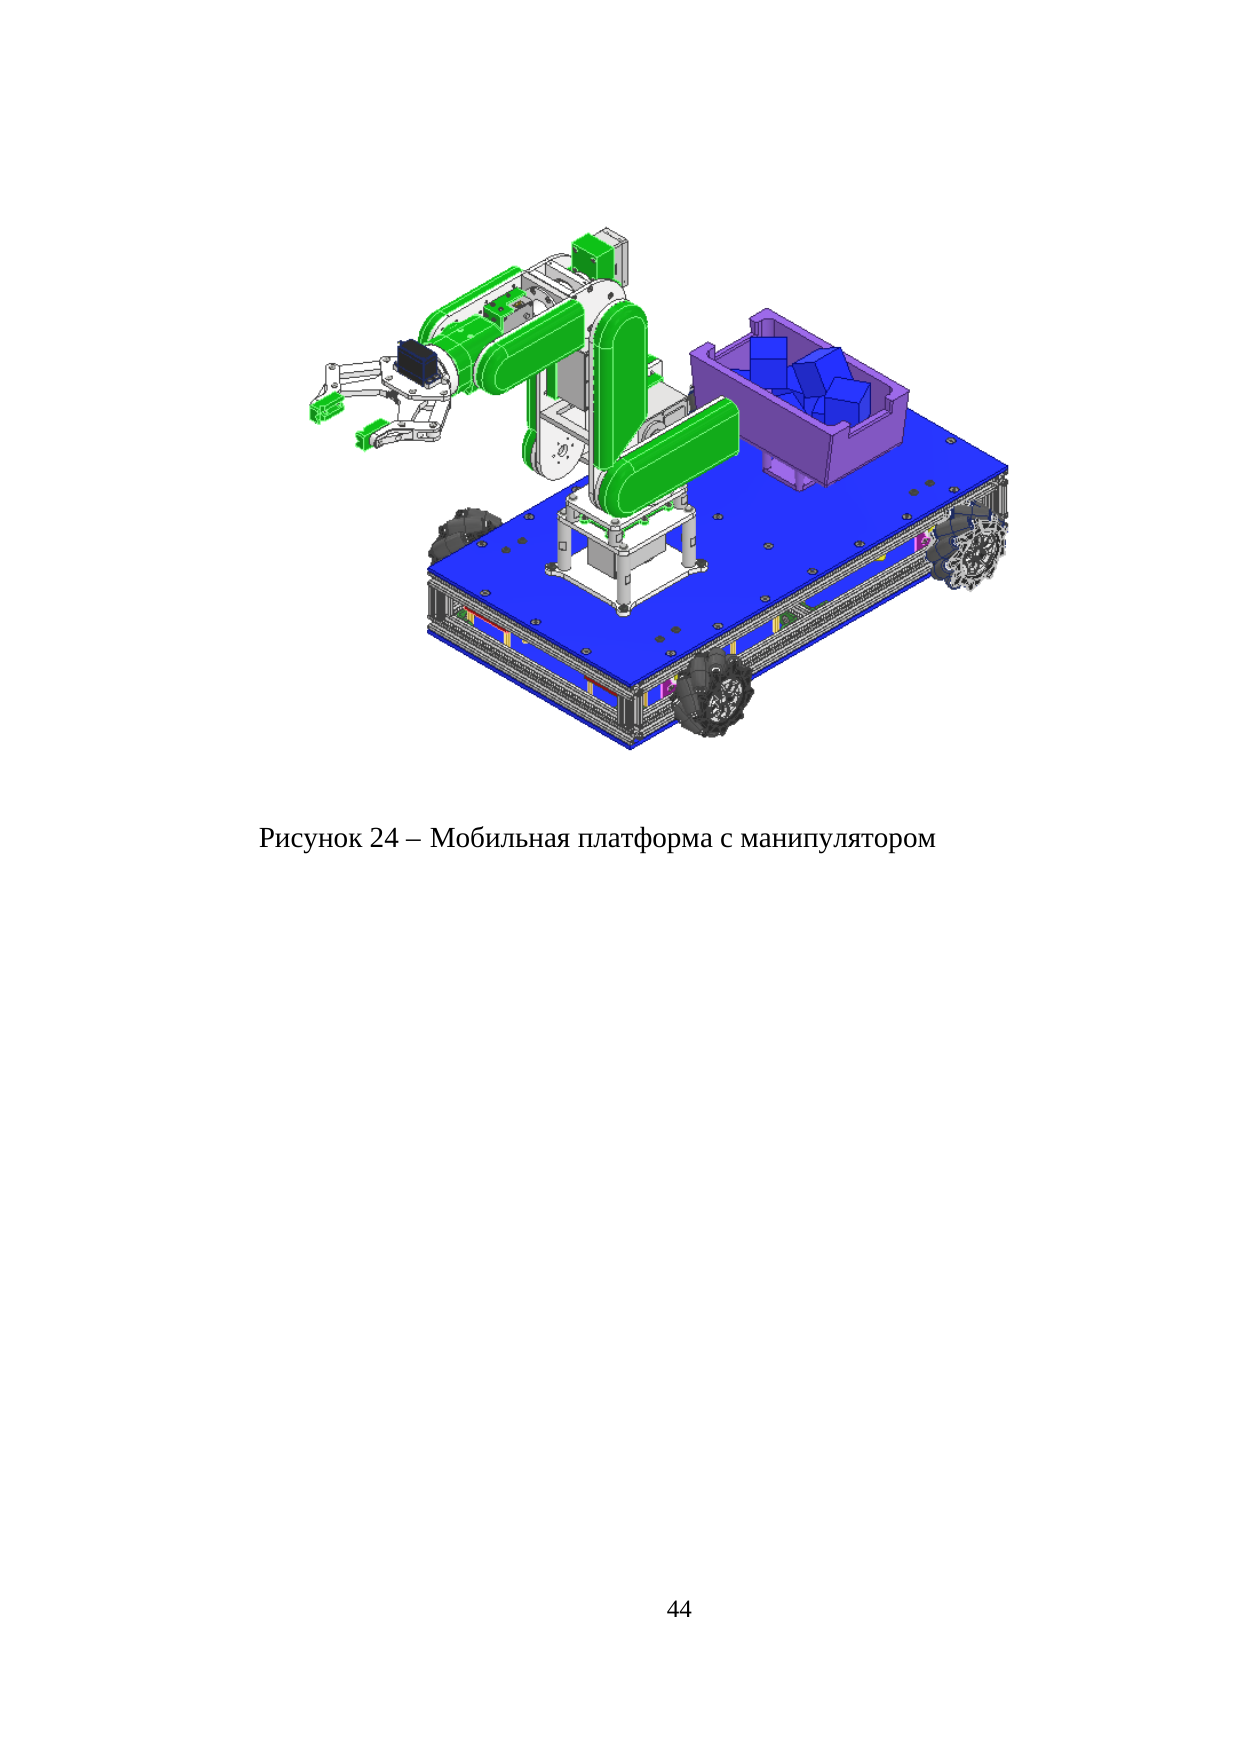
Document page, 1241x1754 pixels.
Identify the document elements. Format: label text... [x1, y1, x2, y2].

picture [251, 118, 1133, 804]
text Мобильная платформа с манипулятором [94, 820, 1181, 853]
